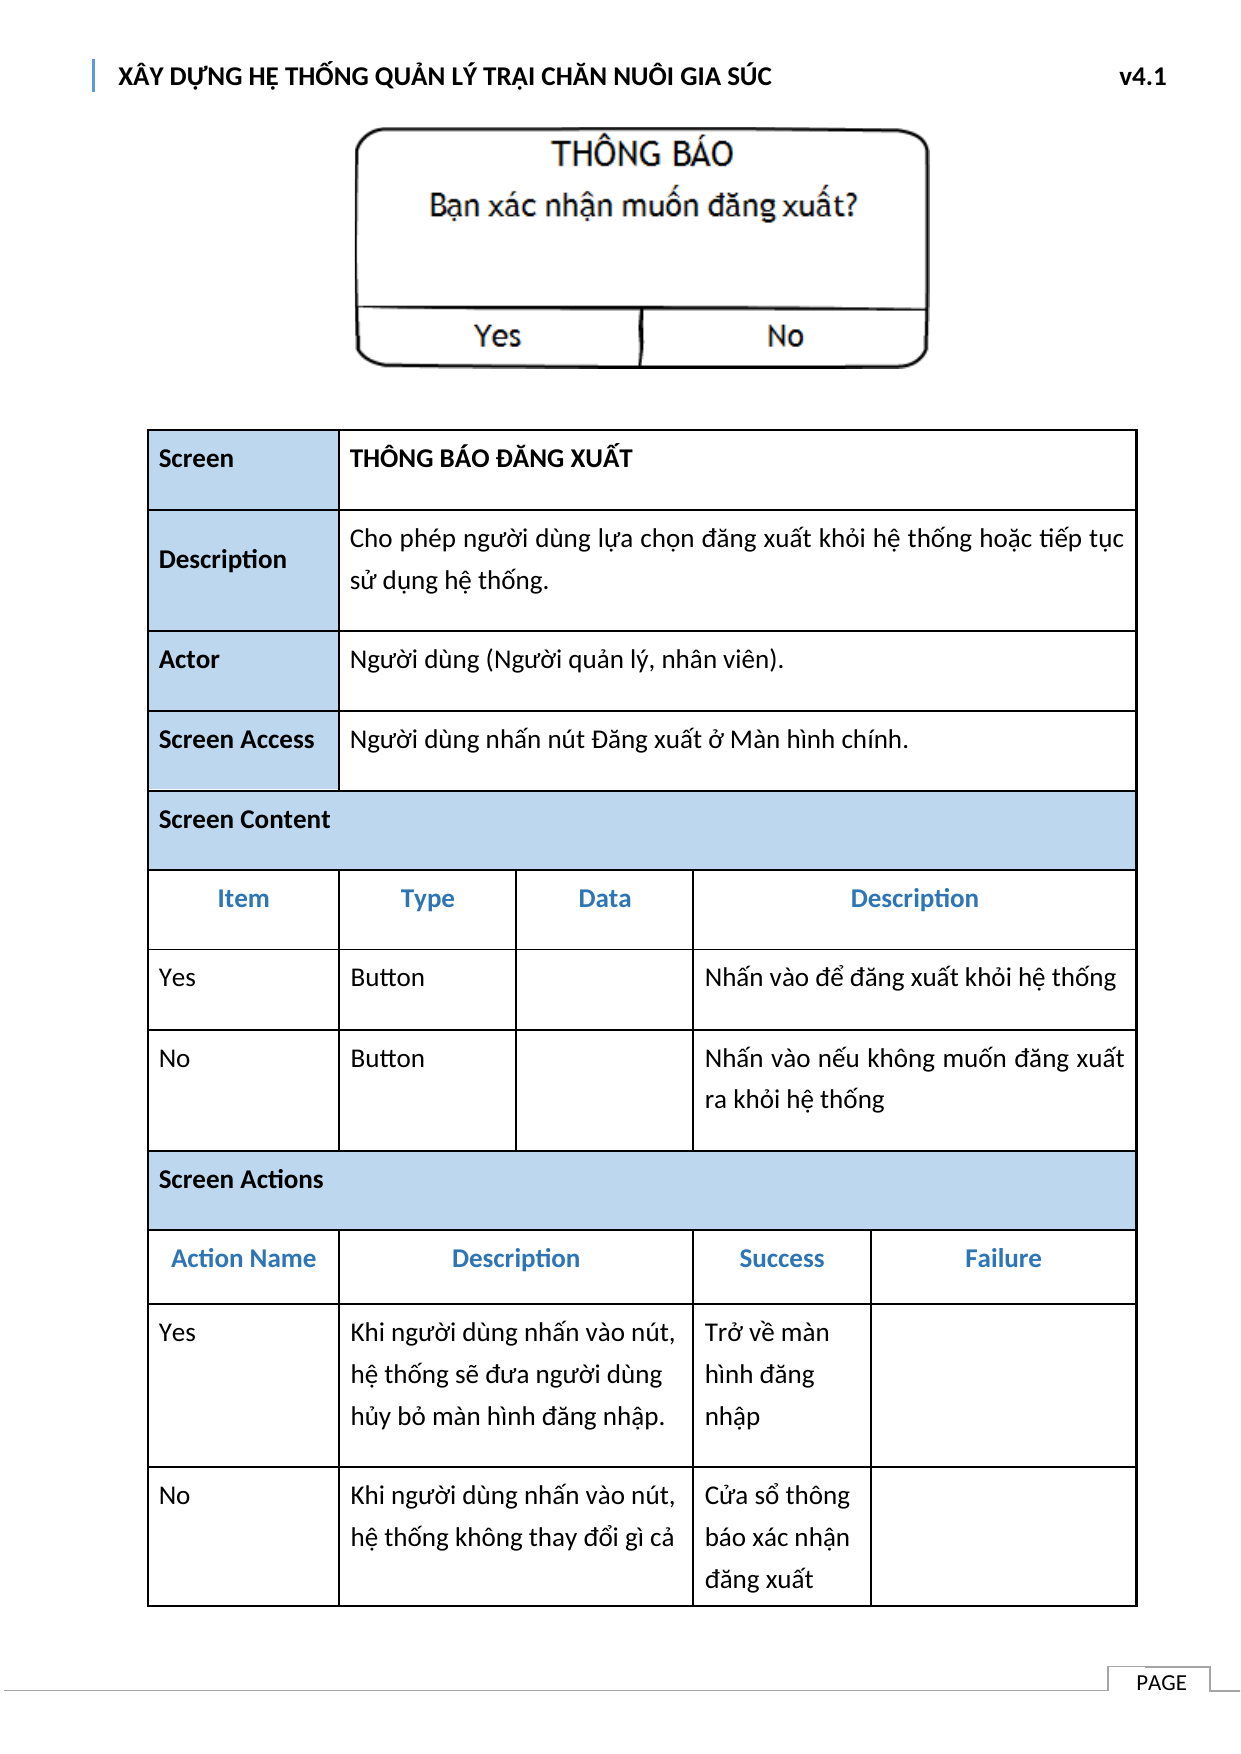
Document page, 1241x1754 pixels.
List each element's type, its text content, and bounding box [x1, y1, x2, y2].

table_cell Description [149, 511, 338, 630]
table_cell Failure [872, 1231, 1135, 1303]
table_cell Actor [149, 632, 338, 710]
table_cell [872, 1468, 1135, 1605]
table_cell Button [340, 1031, 515, 1150]
table_cell Yes [149, 1305, 338, 1466]
table_cell Screen Access [149, 712, 338, 789]
table_cell Button [340, 950, 515, 1029]
table_header THÔNG BÁO ĐĂNG XUẤT [340, 431, 1135, 509]
table_cell Trở về màn hình đăng nhập [694, 1305, 870, 1466]
table_cell Screen Actions [149, 1152, 1135, 1229]
table_cell Description [340, 1231, 692, 1303]
table_cell Screen Content [149, 792, 1135, 869]
table_cell [872, 1305, 1135, 1466]
table_cell Nhấn vào nếu không muốn đăng xuất ra khỏi hệ thống [694, 1031, 1135, 1150]
table_cell Người dùng (Người quản lý, nhân viên). [340, 632, 1135, 710]
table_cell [694, 1468, 870, 1605]
table_cell No [149, 1468, 338, 1605]
picture [354, 127, 930, 369]
table_cell [517, 950, 692, 1029]
table_cell Description [694, 871, 1135, 948]
table_cell Nhấn vào để đăng xuất khỏi hệ thống [694, 950, 1135, 1029]
table_cell No [149, 1031, 338, 1150]
table_cell Action Name [149, 1231, 338, 1303]
table_cell Khi người dùng nhấn vào nút, hệ thống sẽ đưa người dùng hủy bỏ màn hình đăng nhập. [340, 1305, 692, 1466]
table_cell Data [517, 871, 692, 948]
table_cell Yes [149, 950, 338, 1029]
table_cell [340, 1468, 692, 1605]
table_cell [517, 1031, 692, 1150]
table_cell Người dùng nhấn nút Đăng xuất ở Màn hình chính. [340, 712, 1135, 789]
table_cell Success [694, 1231, 870, 1303]
table_header Screen [149, 431, 338, 509]
table_cell Item [149, 871, 338, 948]
table_cell Cho phép người dùng lựa chọn đăng xuất khỏi hệ thống hoặc tiếp tục sử dụng hệ thống. [340, 511, 1135, 630]
table_cell Type [340, 871, 515, 948]
